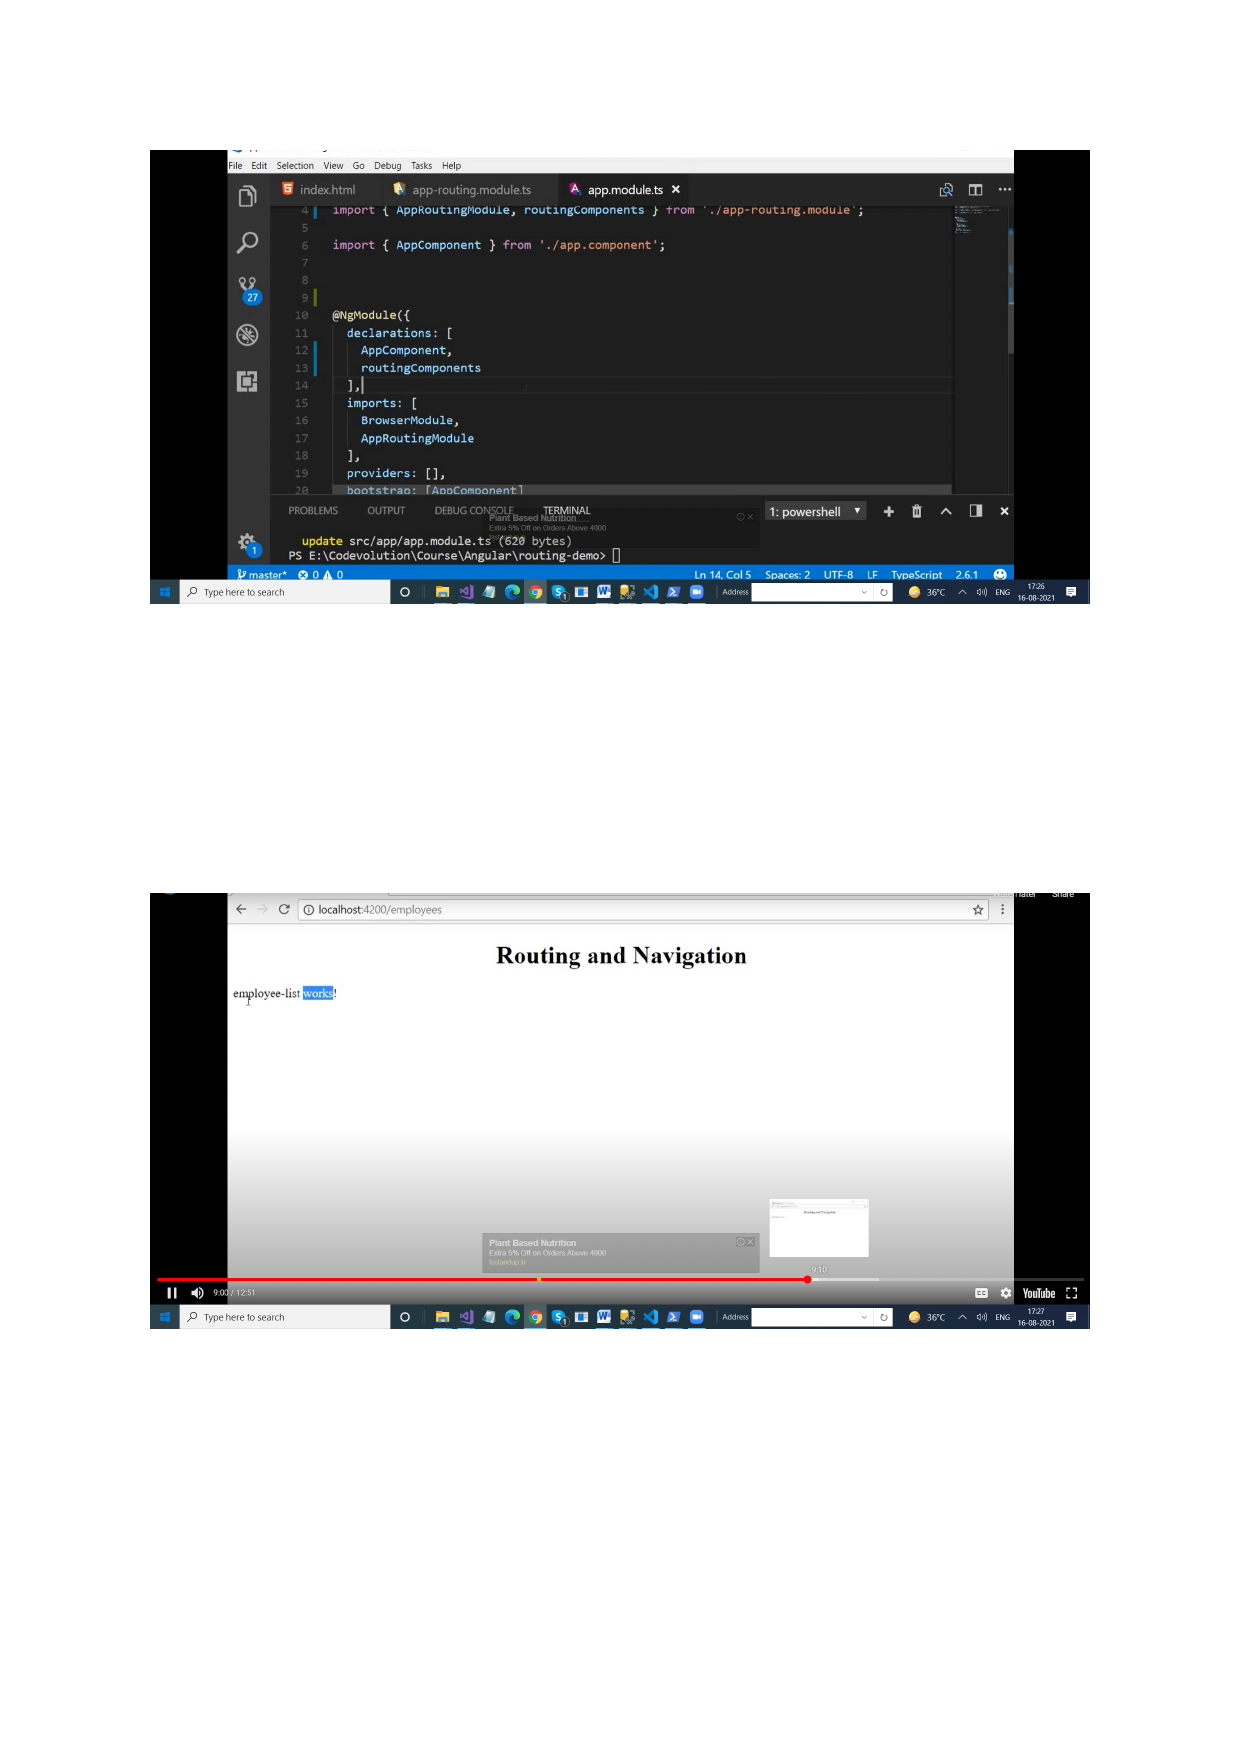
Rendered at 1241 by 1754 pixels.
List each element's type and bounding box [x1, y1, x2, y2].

picture [150, 150, 1090, 604]
picture [150, 893, 1090, 1329]
